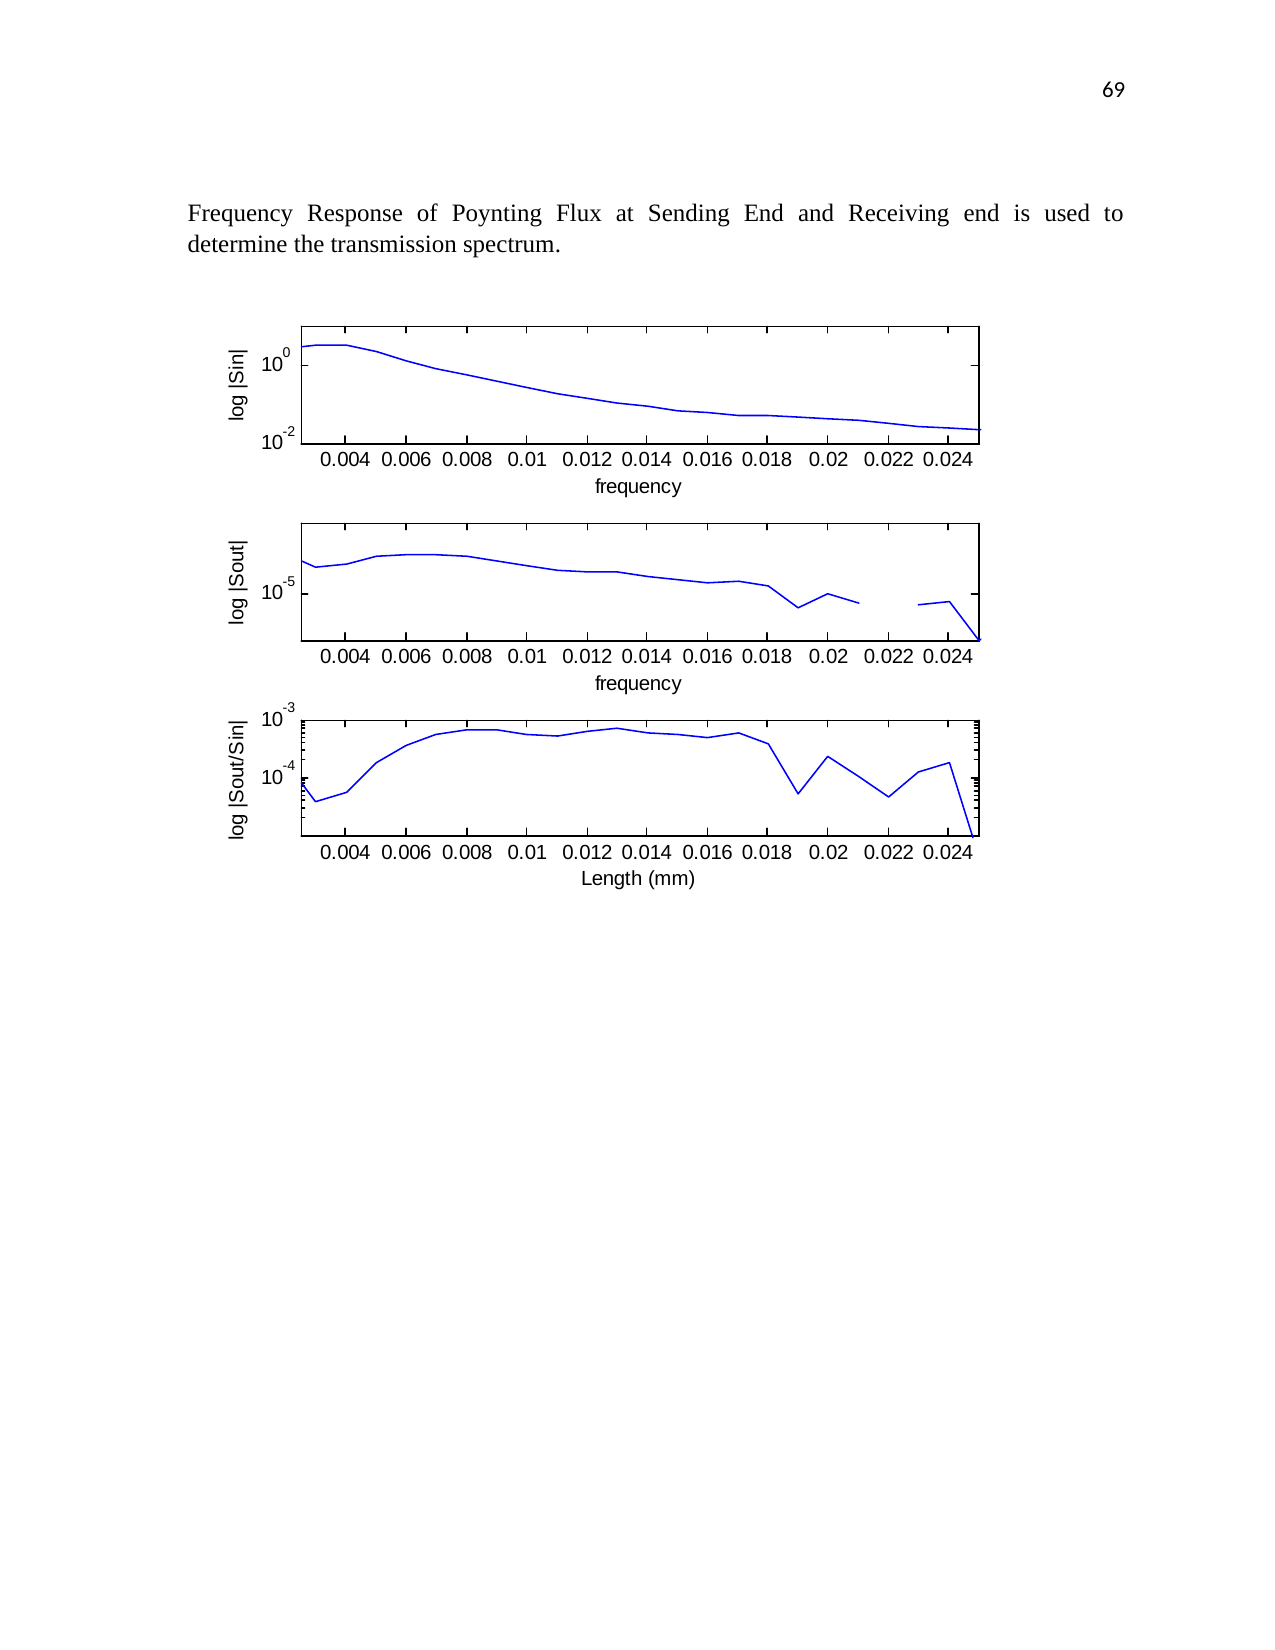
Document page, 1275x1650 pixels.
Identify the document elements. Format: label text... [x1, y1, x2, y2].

text Frequency Response of Poynting Flux at Sending End and Receiving end is used to determine the transmission spectrum. [187, 198, 1125, 257]
